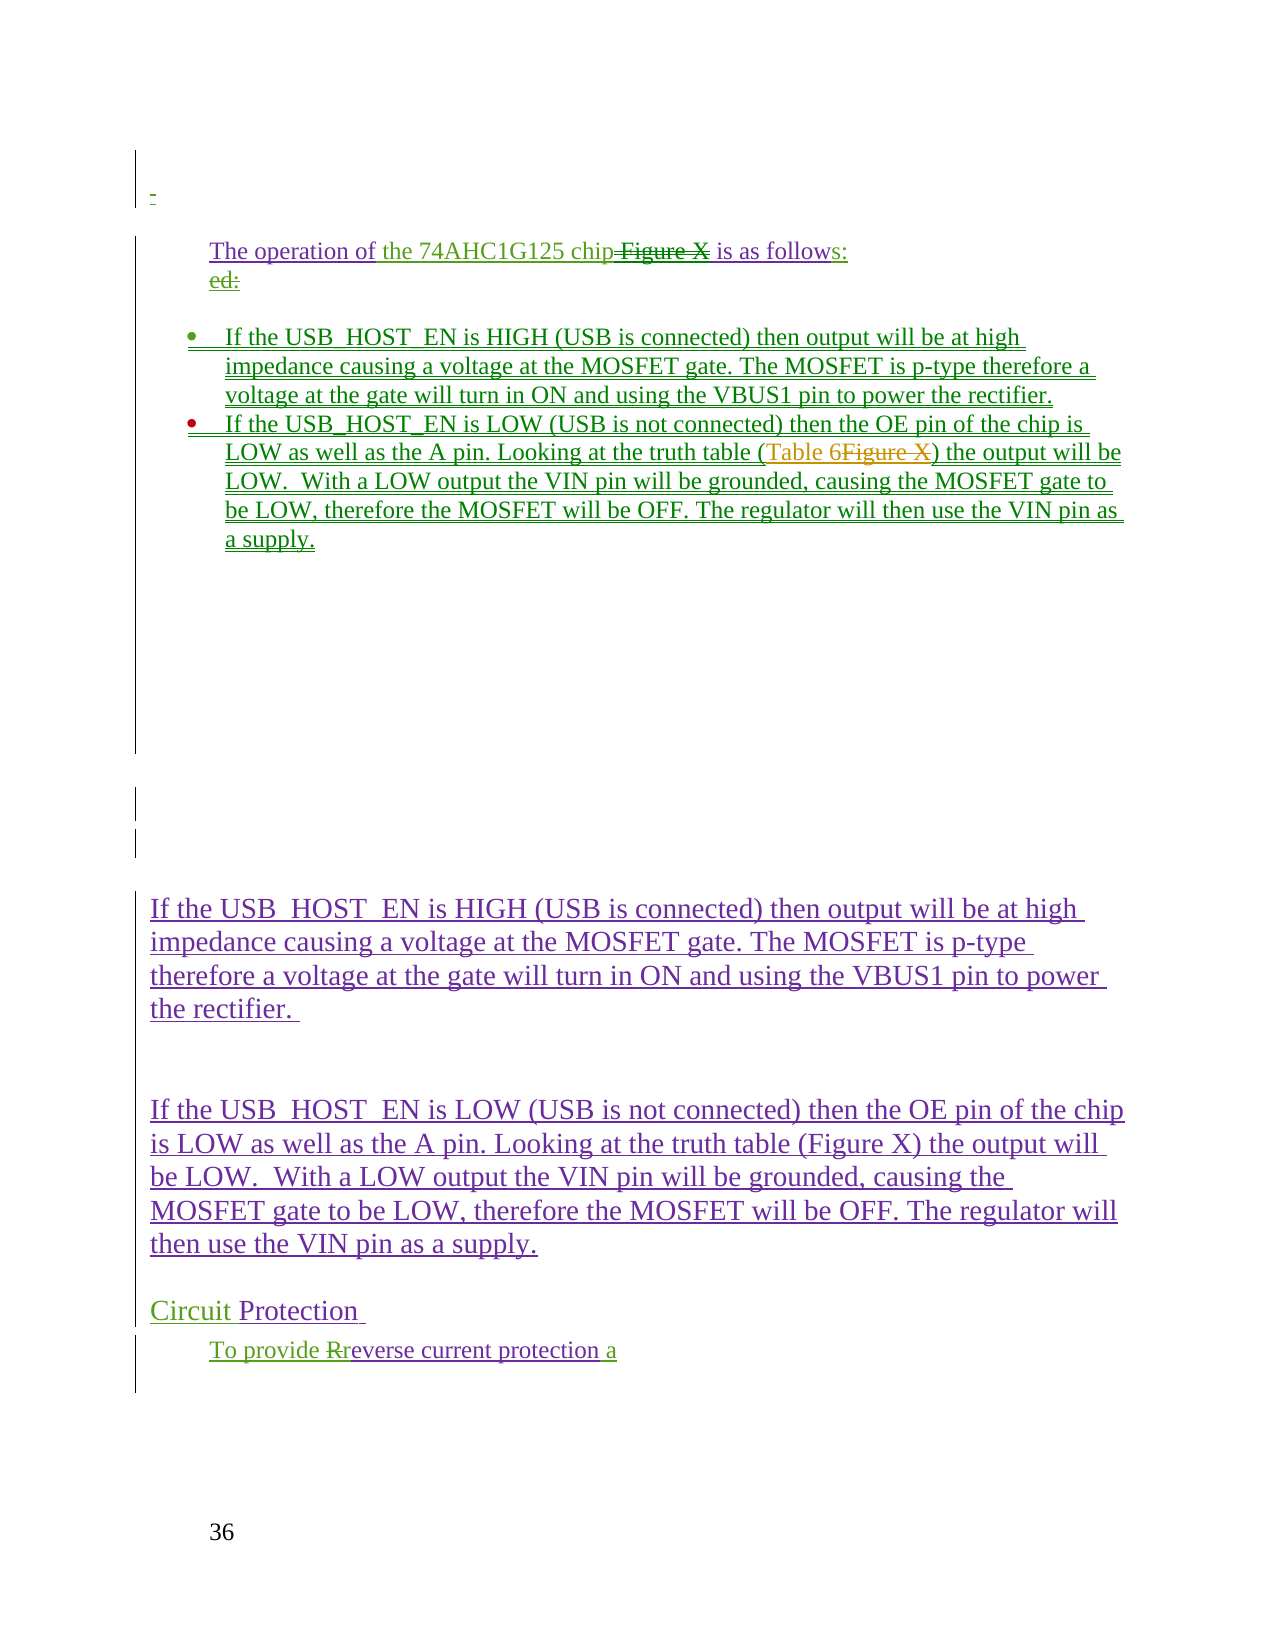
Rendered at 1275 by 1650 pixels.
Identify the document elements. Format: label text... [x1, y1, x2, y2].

list 6 [187, 409, 1125, 552]
